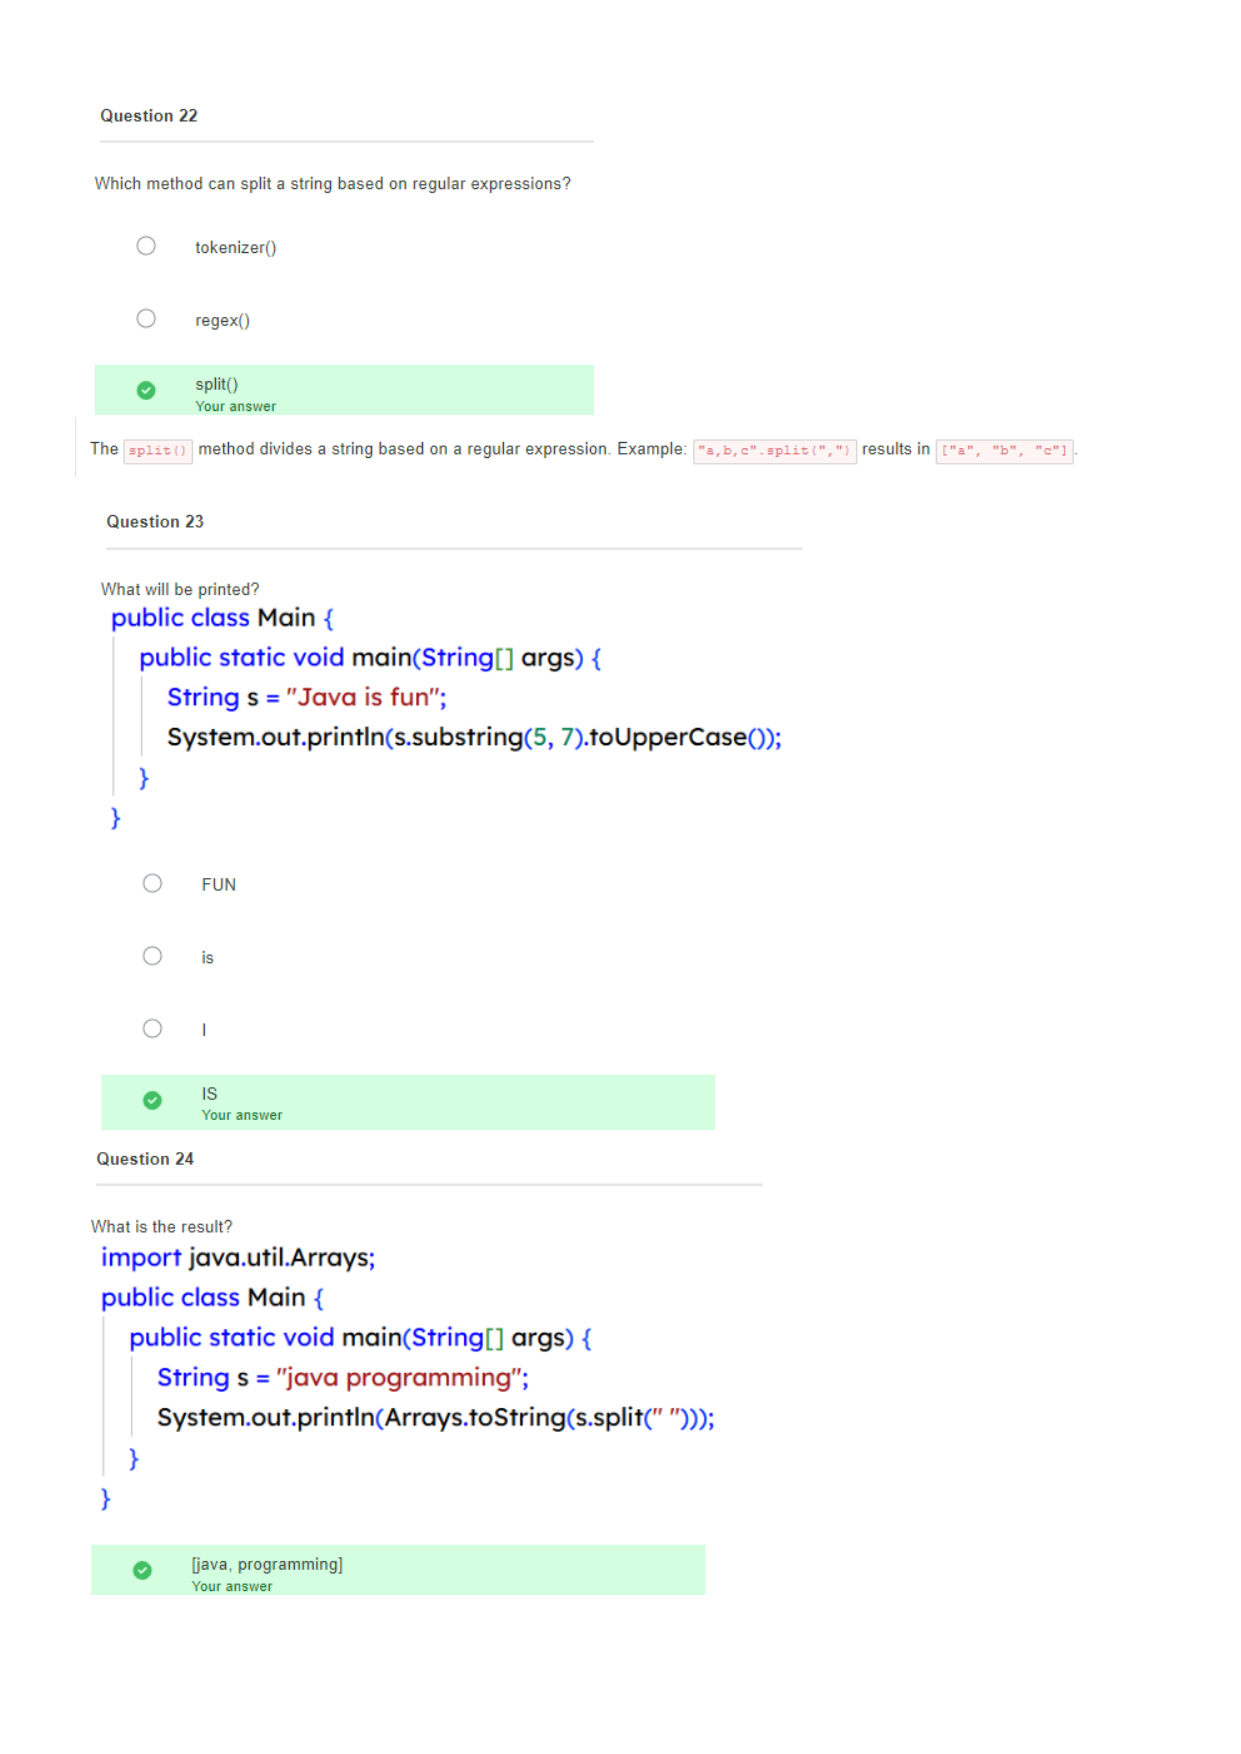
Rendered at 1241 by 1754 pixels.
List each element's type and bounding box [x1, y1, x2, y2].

picture [75, 417, 1166, 477]
picture [75, 75, 594, 415]
picture [75, 495, 803, 1130]
picture [75, 1131, 763, 1595]
